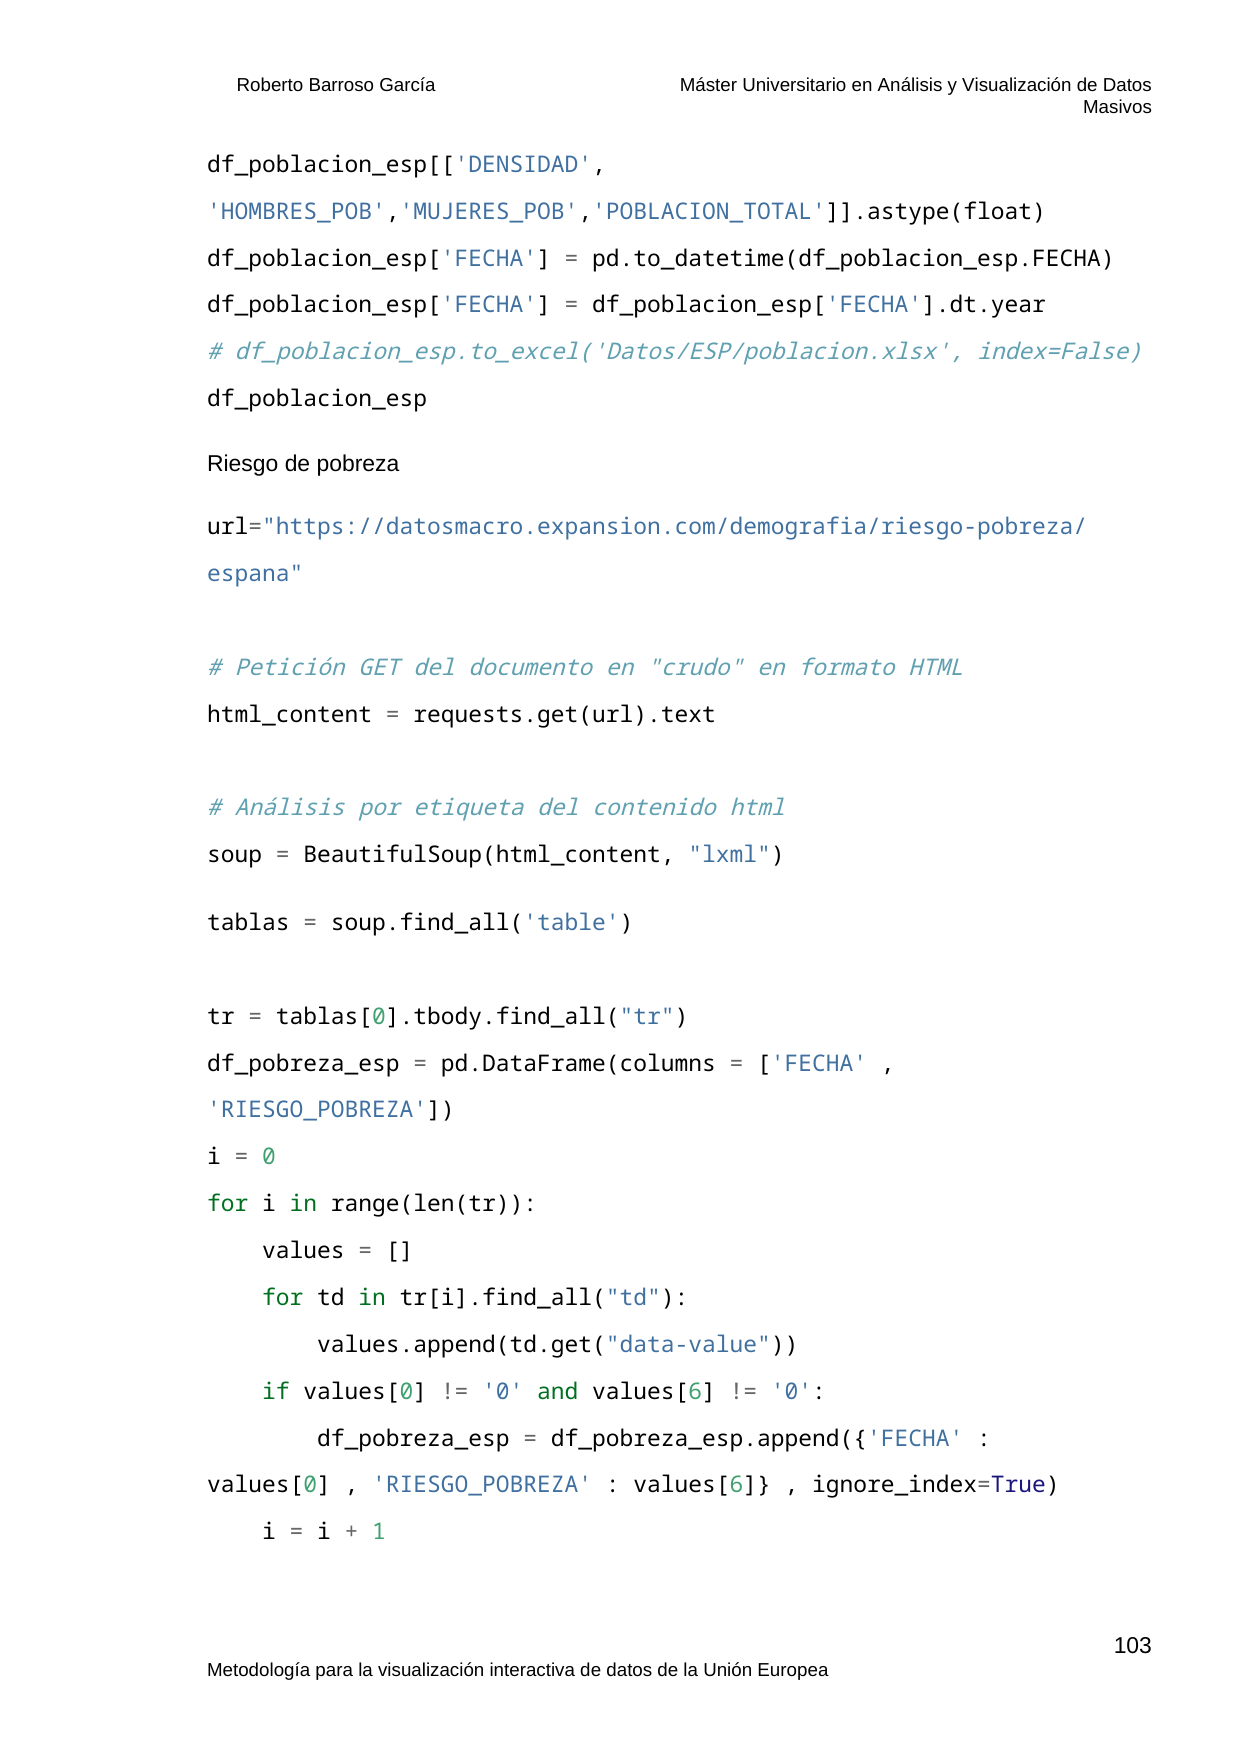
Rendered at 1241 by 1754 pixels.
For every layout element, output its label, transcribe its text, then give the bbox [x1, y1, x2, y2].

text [207, 148, 1152, 413]
text url="https://datosmacro.expansion.com/demografia/riesgo-pobreza/espana" # Petición GET del documento en "crudo" en formato HTML html_content = requests.get(url).text # Análisis por etiqueta del contenido html soup = BeautifulSoup(html_content, "lxml") [207, 510, 1152, 869]
text tablas = soup.find_all('table') tr = tablas[0].tbody.find_all("tr") df_pobreza_esp = pd.DataFrame(columns = ['FECHA' , 'RIESGO_POBREZA']) i = 0 for i in range(len(tr)): values = [] for td in tr[i].find_all("td"): values.append(td.get("data-value")) if values[0] != '0' and values[6] != '0': df_pobreza_esp = df_pobreza_esp.append({'FECHA' : values[0] , 'RIESGO_POBREZA' : values[6]} , ignore_index=True) i = i + 1 [207, 906, 1152, 1547]
text Riesgo de pobreza [207, 450, 1152, 476]
